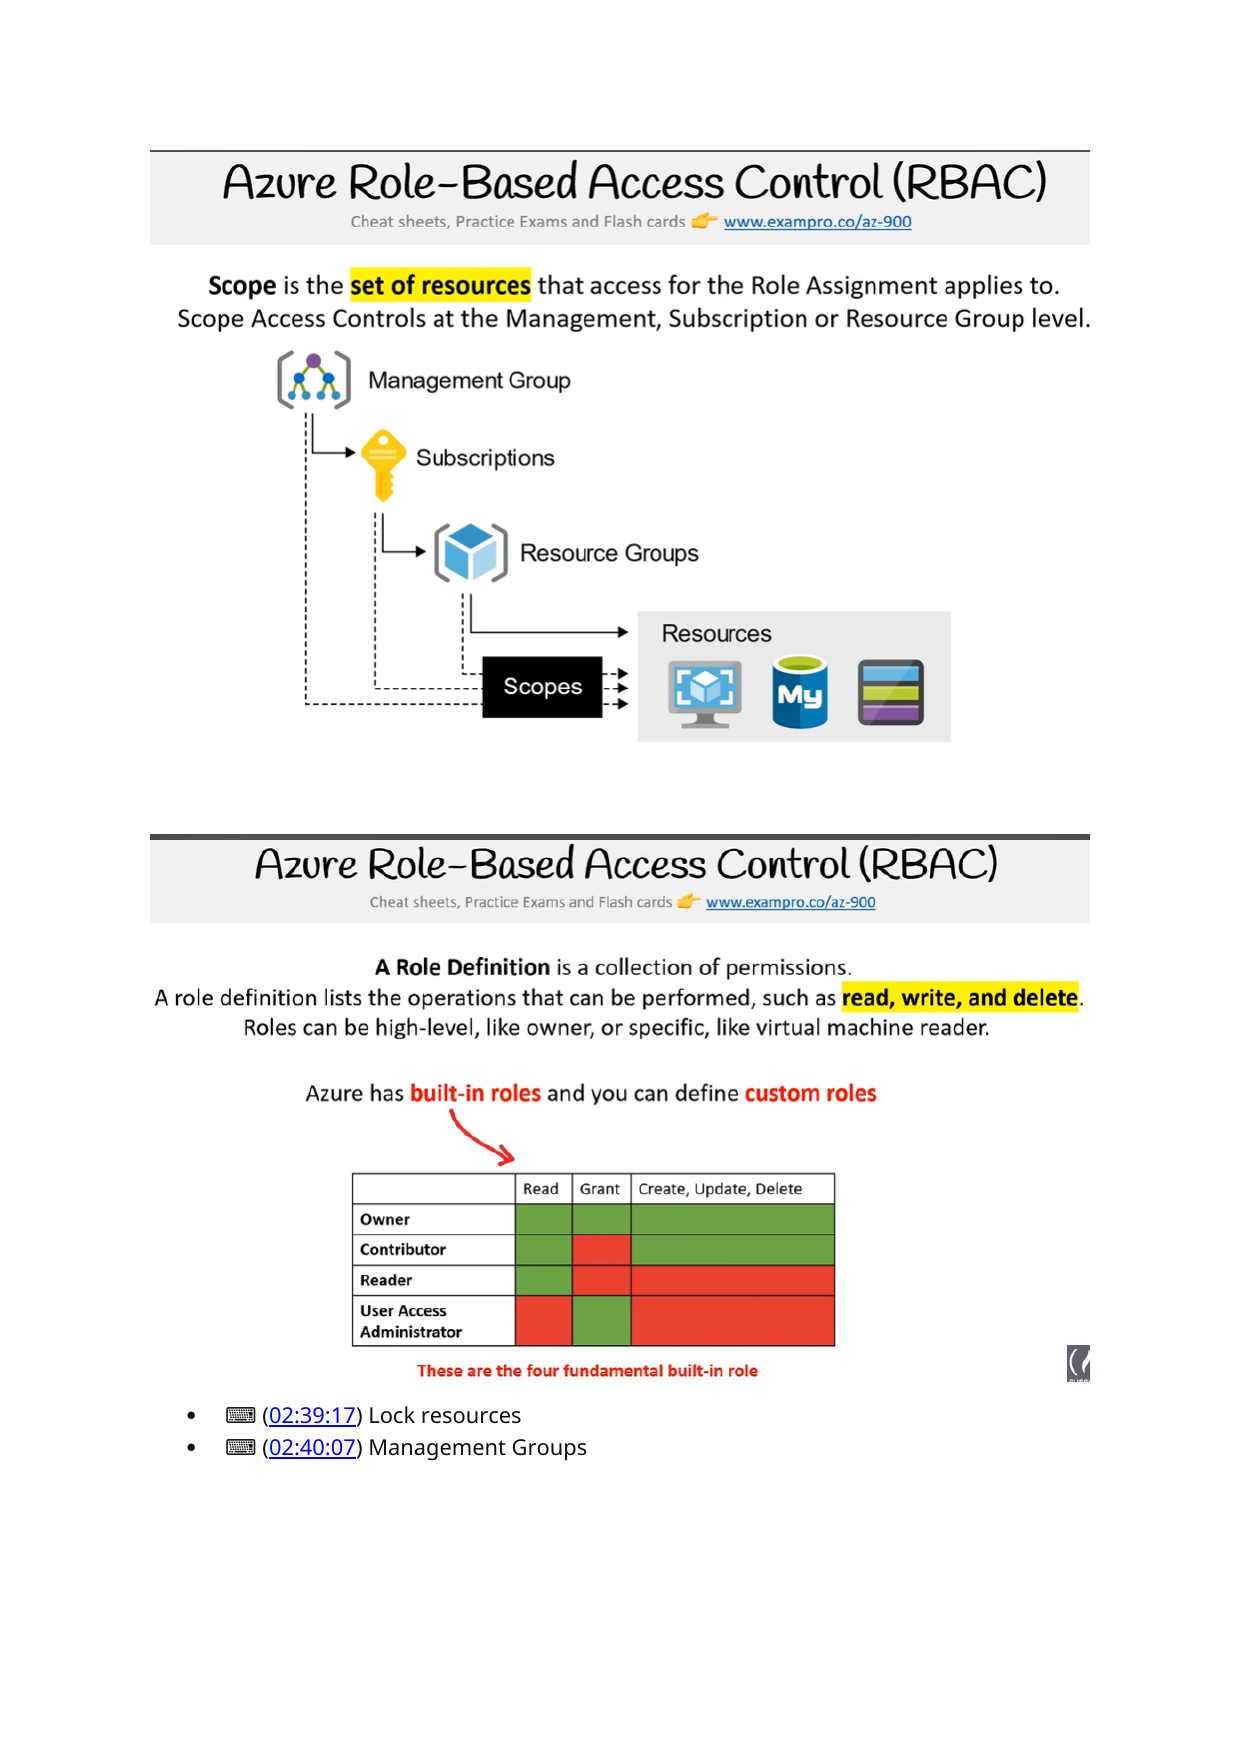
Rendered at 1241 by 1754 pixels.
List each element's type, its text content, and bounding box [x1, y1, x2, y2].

list ⌨️ (02:39:17) Lock resources [187, 1400, 1090, 1430]
picture [150, 150, 1091, 767]
list ⌨️ (02:40:07) Management Groups [187, 1432, 1090, 1462]
picture [150, 834, 1091, 1382]
